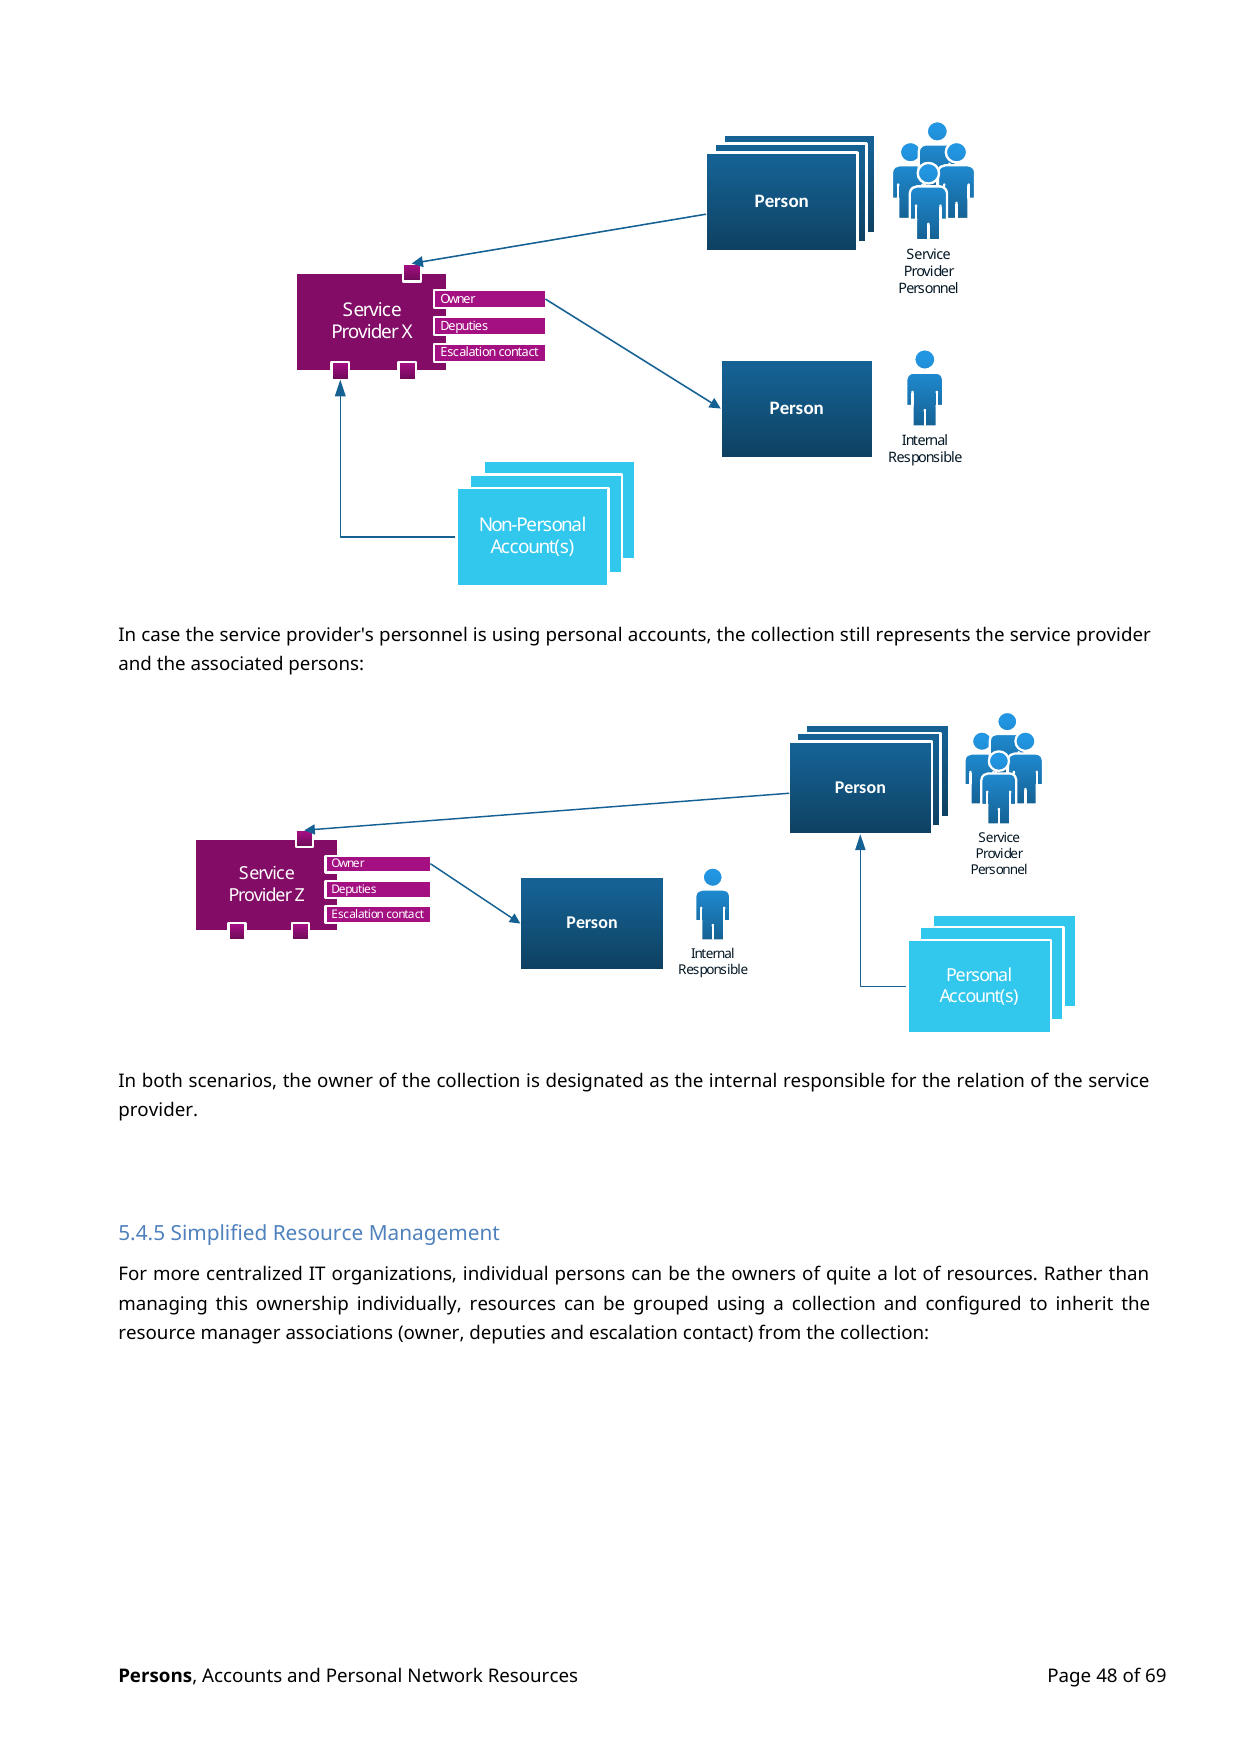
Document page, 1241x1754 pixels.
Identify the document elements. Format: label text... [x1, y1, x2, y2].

text For more centralized IT organizations, individual persons can be the owners of quite a lot of resources. Rather than managing this ownership individually, resources can be grouped using a collection and configured to inherit the resource manager associations (owner, deputies and escalation contact) from the collection: [118, 1261, 1152, 1344]
subtitle Simplified Resource Management [118, 1218, 1152, 1246]
text In case the service provider's personnel is using personal accounts, the collection still represents the service provider and the associated persons: [118, 621, 1152, 676]
text In both scenarios, the owner of the collection is designated as the internal responsible for the relation of the service provider. [118, 1067, 1152, 1122]
